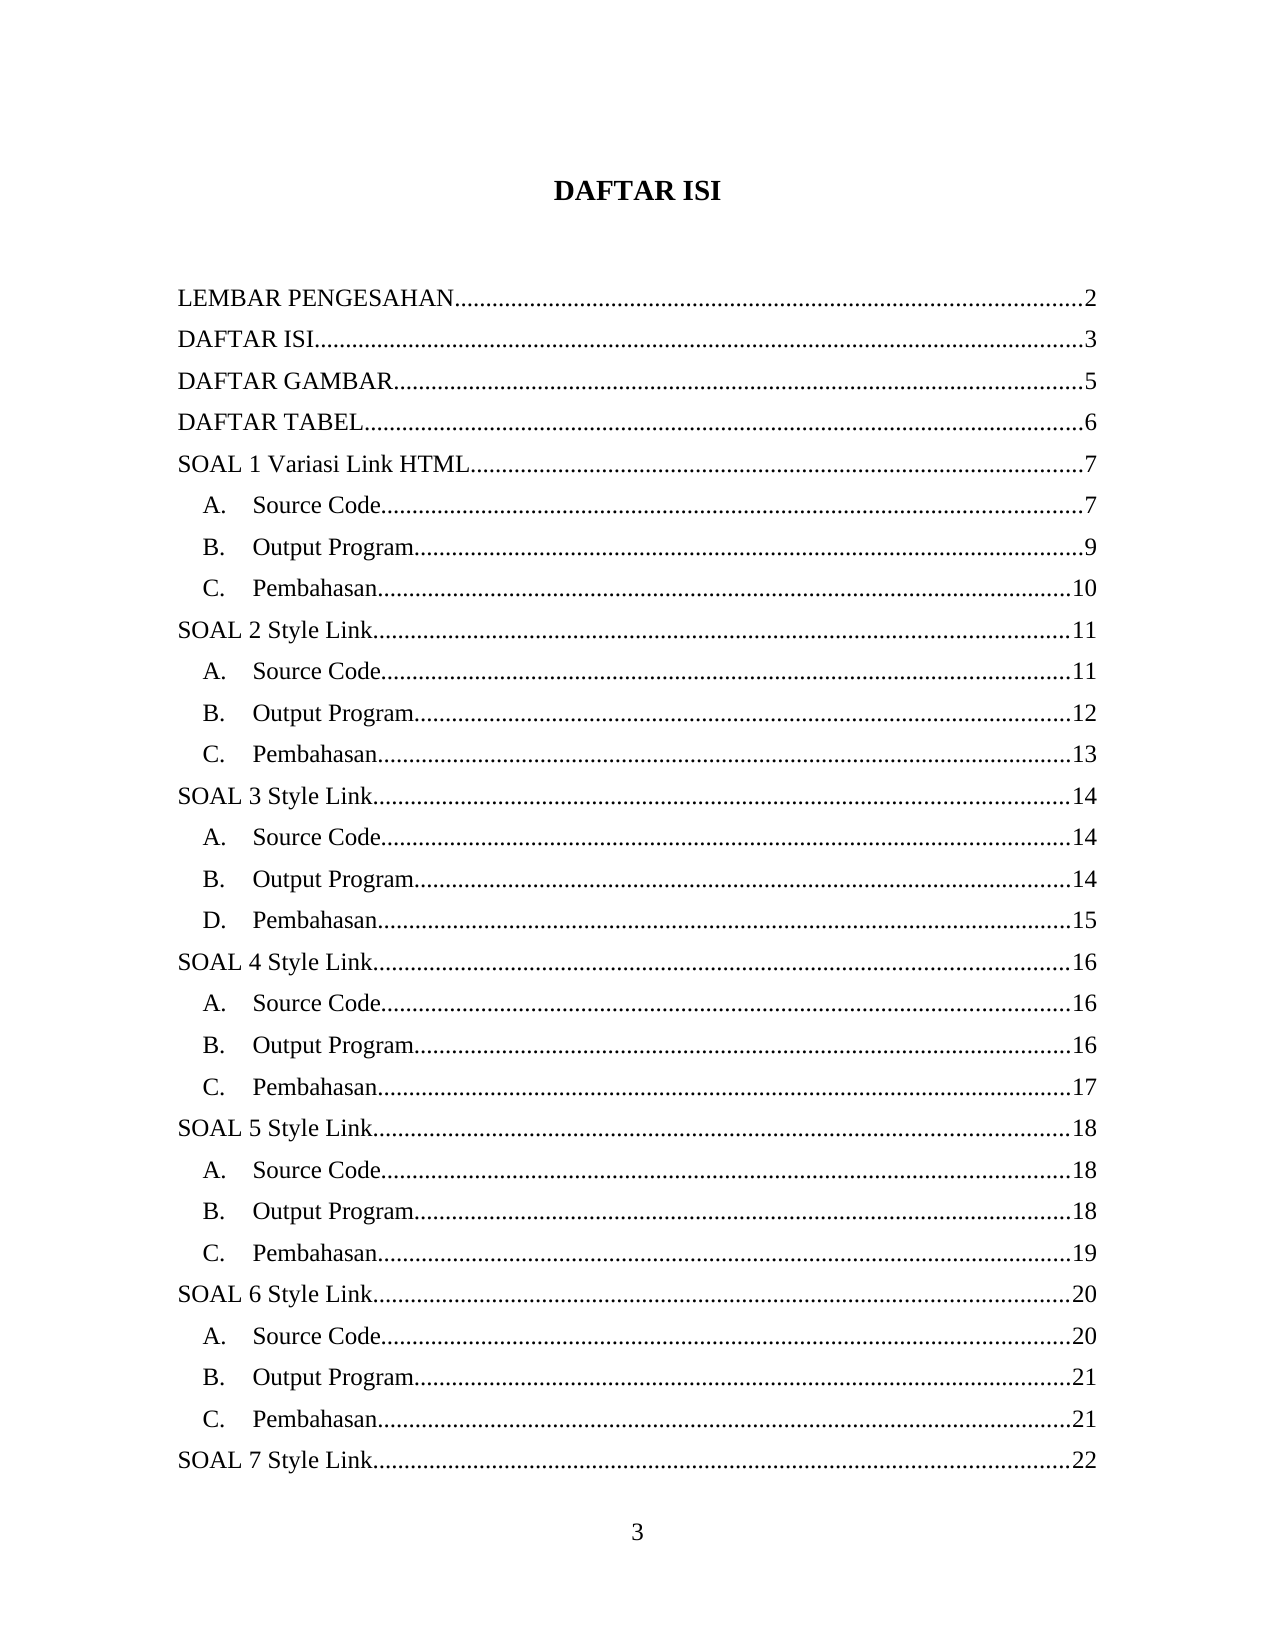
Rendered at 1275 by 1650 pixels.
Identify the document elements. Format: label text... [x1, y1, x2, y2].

subtitle DAFTAR ISI [177, 173, 1098, 206]
